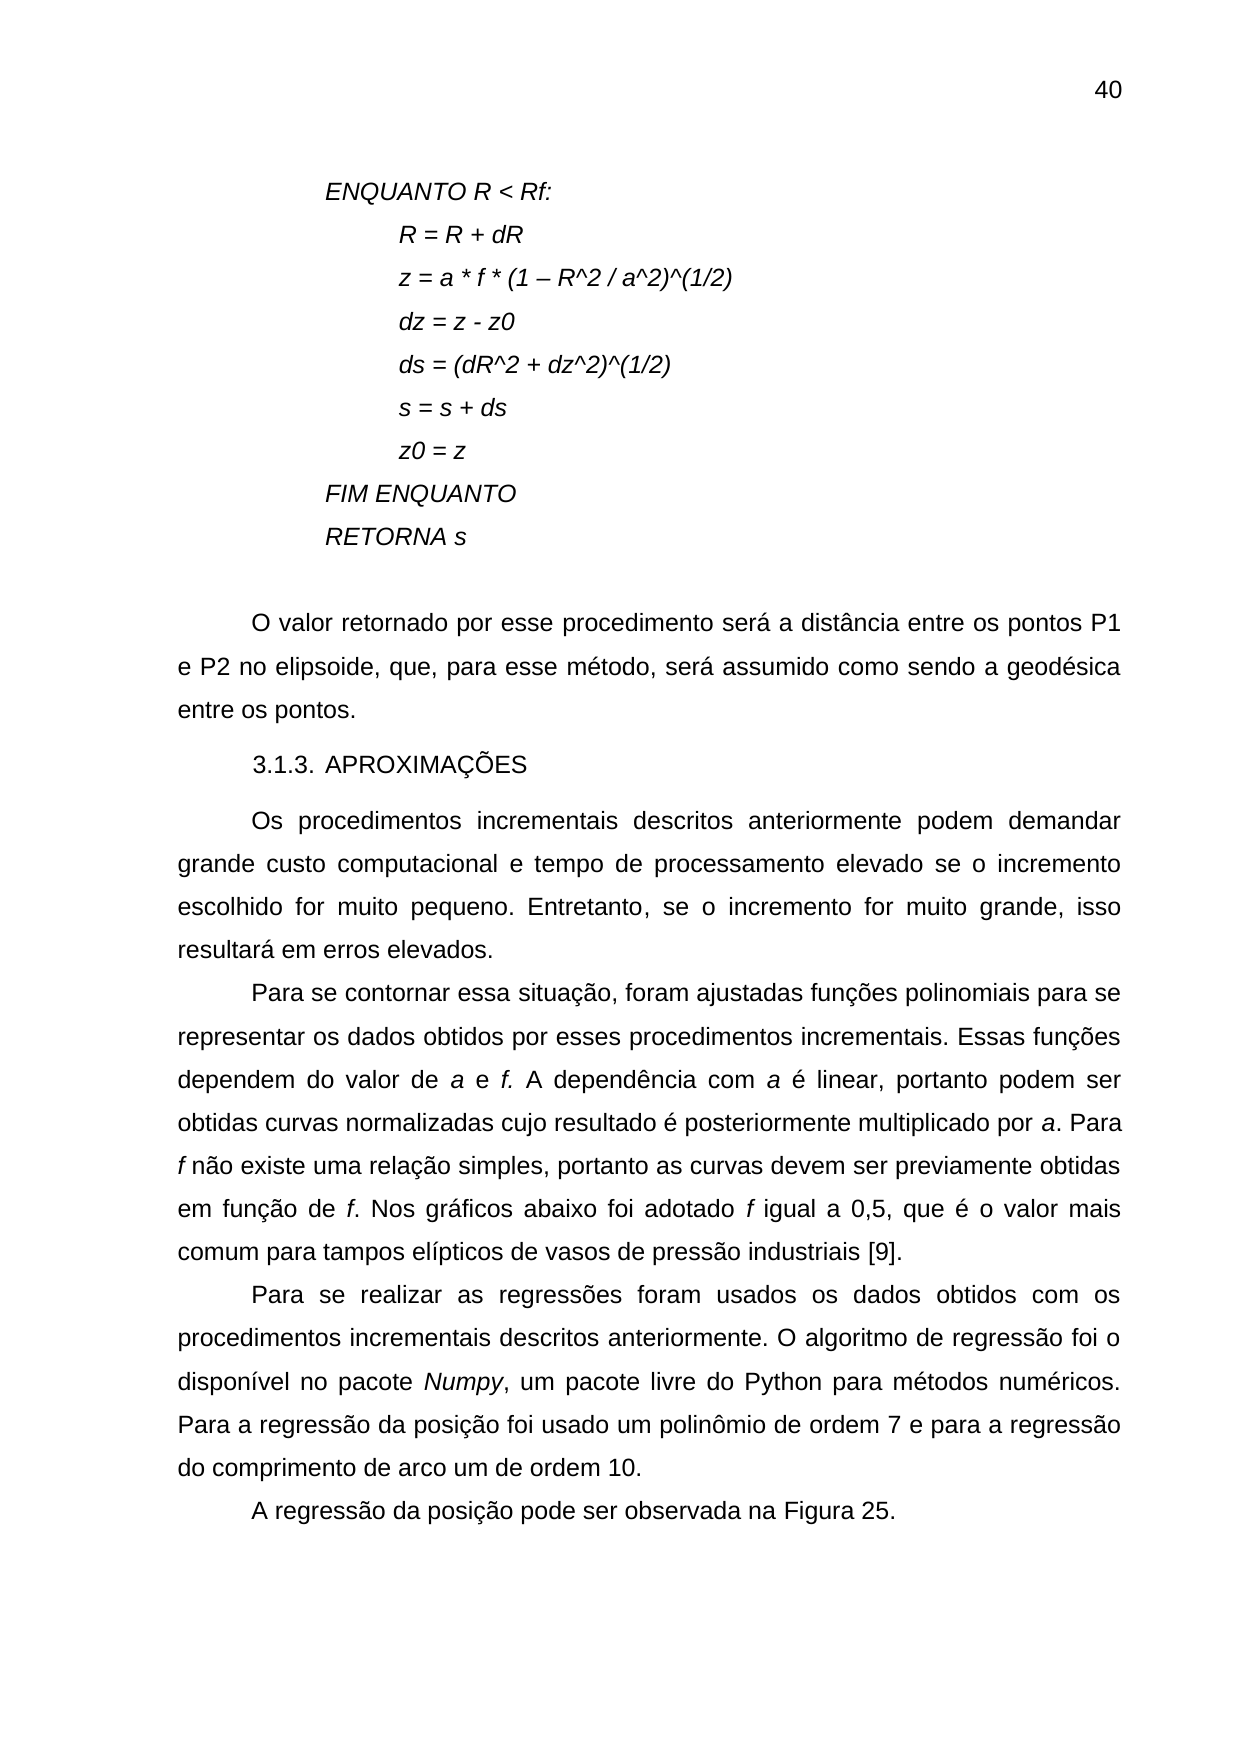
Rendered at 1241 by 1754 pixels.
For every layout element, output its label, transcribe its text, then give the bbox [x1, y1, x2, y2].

text RETORNA s [325, 522, 1122, 551]
text A regressão da posição pode ser observada na Figura 25. [177, 1496, 1122, 1525]
text R = R + dR [325, 220, 1122, 249]
text dz = z - z0 [398, 307, 1122, 335]
text z0 = z [398, 436, 1122, 465]
text z = a * f * (1 – R^2 / a^2)^(1/2) [398, 263, 1122, 292]
text Para se realizar as regressões foram usados os dados obtidos com os procedimentos incrementais descritos anteriormente. O algoritmo de regressão foi o disponível no pacote Numpy, um pacote livre do Python para métodos numéricos. Para a regressão da posição foi usado um polinômio de ordem 7 e para a regressão do comprimento de arco um de ordem 10. [177, 1280, 1122, 1482]
text ds = (dR^2 + dz^2)^(1/2) [398, 350, 1122, 378]
text Para se contornar essa situação, foram ajustadas funções polinomiais para se representar os dados obtidos por esses procedimentos incrementais. Essas funções dependem do valor de a e f. A dependência com a é linear, portanto podem ser obtidas curvas normalizadas cujo resultado é posteriormente multiplicado por a. Para f não existe uma relação simples, portanto as curvas devem ser previamente obtidas em função de f. Nos gráficos abaixo foi adotado f igual a 0,5, que é o valor mais comum para tampos elípticos de vasos de pressão industriais . [177, 978, 1122, 1266]
subtitle Aproximações [252, 750, 1122, 779]
text Os procedimentos incrementais descritos anteriormente podem demandar grande custo computacional e tempo de processamento elevado se o incremento escolhido for muito pequeno. Entretanto, se o incremento for muito grande, isso resultará em erros elevados. [177, 806, 1122, 964]
text O valor retornado por esse procedimento será a distância entre os pontos P1 e P2 no elipsoide, que, para esse método, será assumido como sendo a geodésica entre os pontos. [177, 608, 1122, 723]
text ENQUANTO R < Rf: [325, 177, 1122, 206]
text FIM ENQUANTO [325, 479, 1122, 508]
text s = s + ds [398, 393, 1122, 422]
